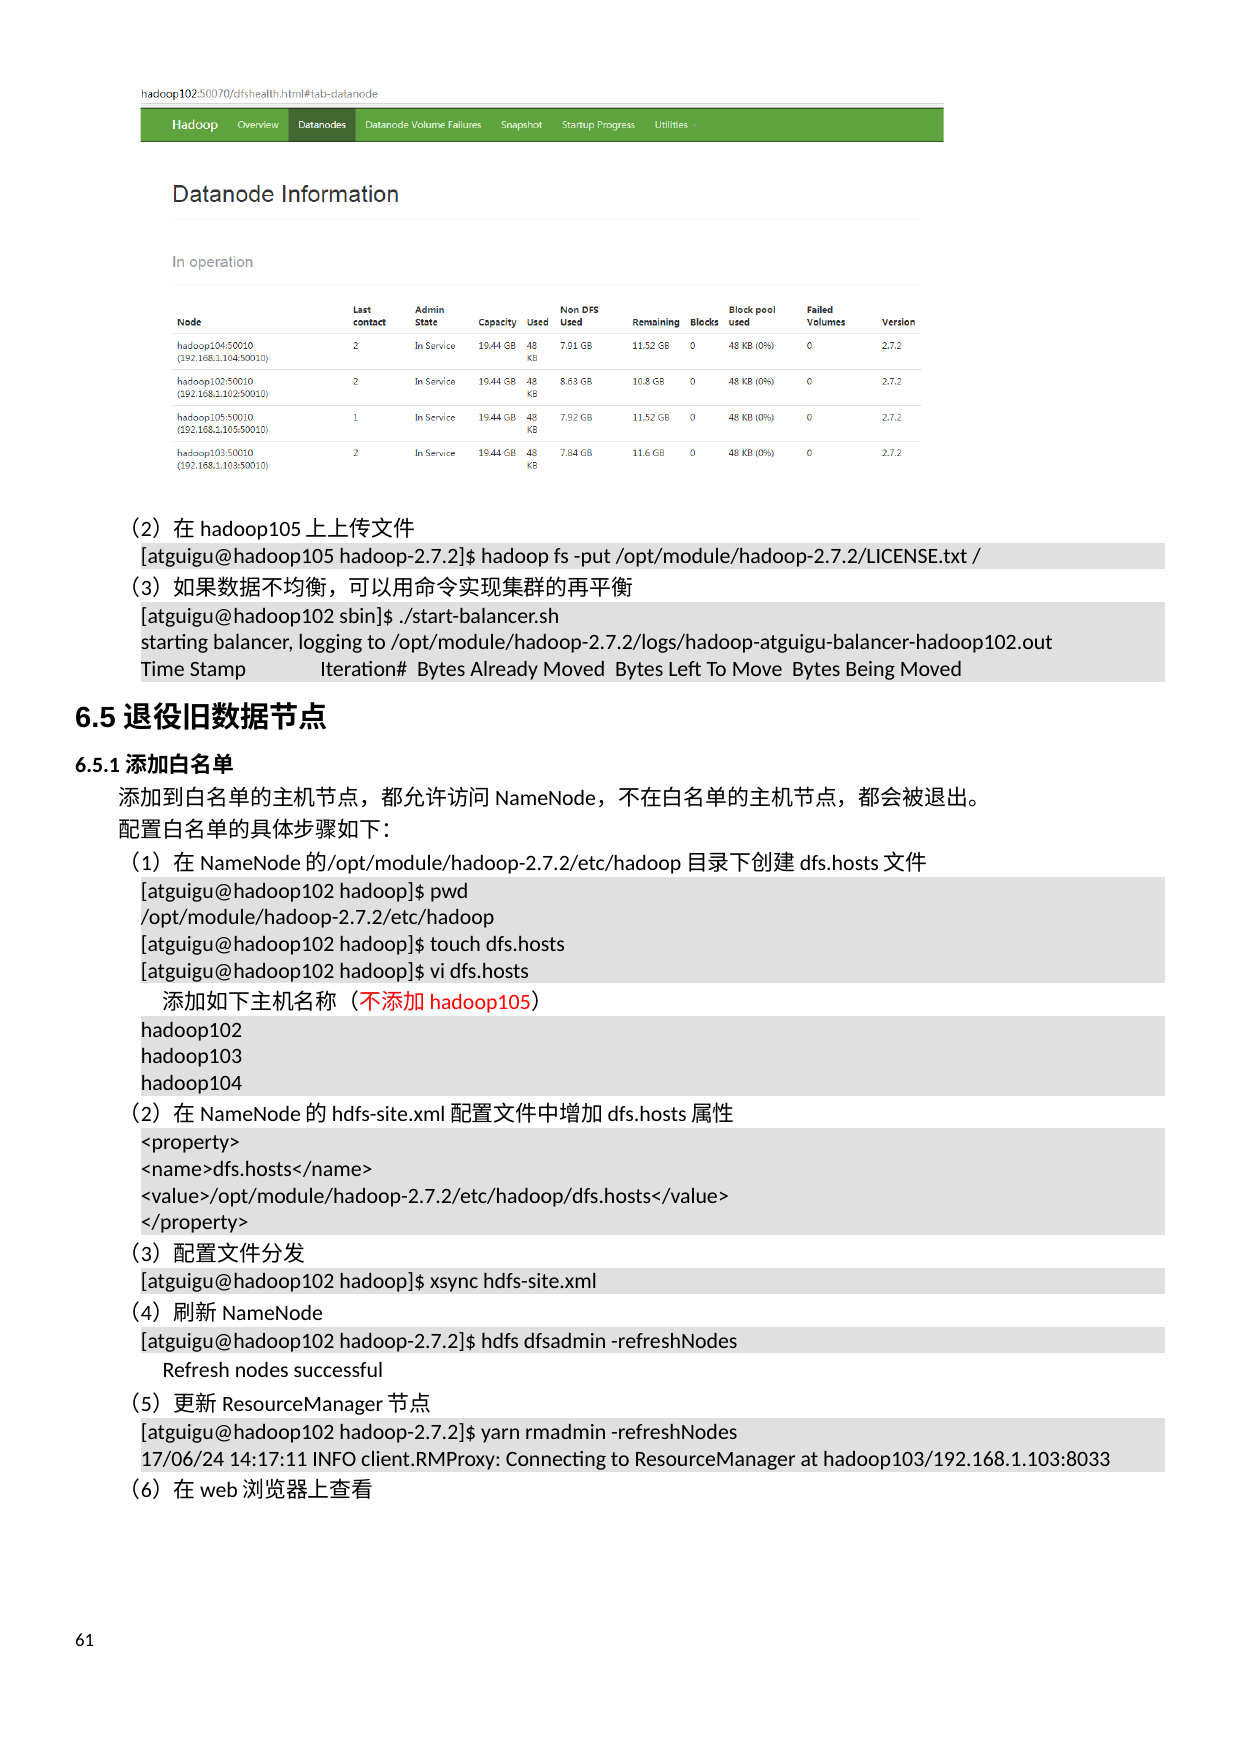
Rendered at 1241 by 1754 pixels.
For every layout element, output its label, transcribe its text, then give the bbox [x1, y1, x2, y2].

text hadoop103 [141, 1043, 1165, 1069]
text [atguigu@hadoop102 hadoop]$ vi dfs.hosts [141, 957, 1165, 983]
text [atguigu@hadoop102 hadoop-2.7.2]$ hdfs dfsadmin -refreshNodes [141, 1327, 1165, 1353]
text [atguigu@hadoop105 hadoop-2.7.2]$ hadoop fs -put /opt/module/hadoop-2.7.2/LICENSE.txt / [141, 543, 1165, 569]
text [atguigu@hadoop102 hadoop]$ pwd [141, 877, 1165, 903]
text （3）配置文件分发 [75, 1235, 1165, 1268]
text （4）刷新NameNode [75, 1294, 1165, 1327]
text 17/06/24 14:17:11 INFO client.RMProxy: Connecting to ResourceManager at hadoop103/192.168.1.103:8033 [141, 1445, 1165, 1472]
text 添加到白名单的主机节点，都允许访问NameNode，不在白名单的主机节点，都会被退出。 [75, 779, 1165, 812]
picture [140, 87, 944, 485]
text （5）更新ResourceManager节点 [75, 1386, 1165, 1418]
text /opt/module/hadoop-2.7.2/etc/hadoop [141, 903, 1165, 930]
text hadoop102 [141, 1016, 1165, 1043]
text starting balancer, logging to /opt/module/hadoop-2.7.2/logs/hadoop-atguigu-balancer-hadoop102.out [141, 628, 1165, 655]
text Time Stamp Iteration# Bytes Already Moved Bytes Left To Move Bytes Being Moved [141, 655, 1165, 682]
subtitle 6.5.1 添加白名单 [75, 747, 1165, 779]
text </property> [141, 1208, 1165, 1235]
text [atguigu@hadoop102 sbin]$ ./start-balancer.sh [141, 602, 1165, 628]
text （1）在NameNode的/opt/module/hadoop-2.7.2/etc/hadoop目录下创建dfs.hosts文件 [75, 844, 1165, 877]
text [atguigu@hadoop102 hadoop]$ touch dfs.hosts [141, 930, 1165, 957]
text （6）在web浏览器上查看 [75, 1472, 1165, 1504]
text （2）在hadoop105上上传文件 [75, 510, 1165, 543]
text <value>/opt/module/hadoop-2.7.2/etc/hadoop/dfs.hosts</value> [141, 1182, 1165, 1208]
text [atguigu@hadoop102 hadoop-2.7.2]$ yarn rmadmin -refreshNodes [141, 1418, 1165, 1445]
text 配置白名单的具体步骤如下： [75, 812, 1165, 844]
text hadoop104 [141, 1069, 1165, 1096]
subtitle 6.5 退役旧数据节点 [75, 682, 1165, 747]
text （2）在NameNode的hdfs-site.xml配置文件中增加dfs.hosts属性 [75, 1096, 1165, 1128]
text 添加如下主机名称（不添加hadoop105） [162, 983, 1165, 1016]
text <name>dfs.hosts</name> [141, 1155, 1165, 1182]
text （3）如果数据不均衡，可以用命令实现集群的再平衡 [75, 569, 1165, 602]
text <property> [141, 1128, 1165, 1155]
text Refresh nodes successful [75, 1353, 1165, 1386]
text [atguigu@hadoop102 hadoop]$ xsync hdfs-site.xml [141, 1268, 1165, 1294]
